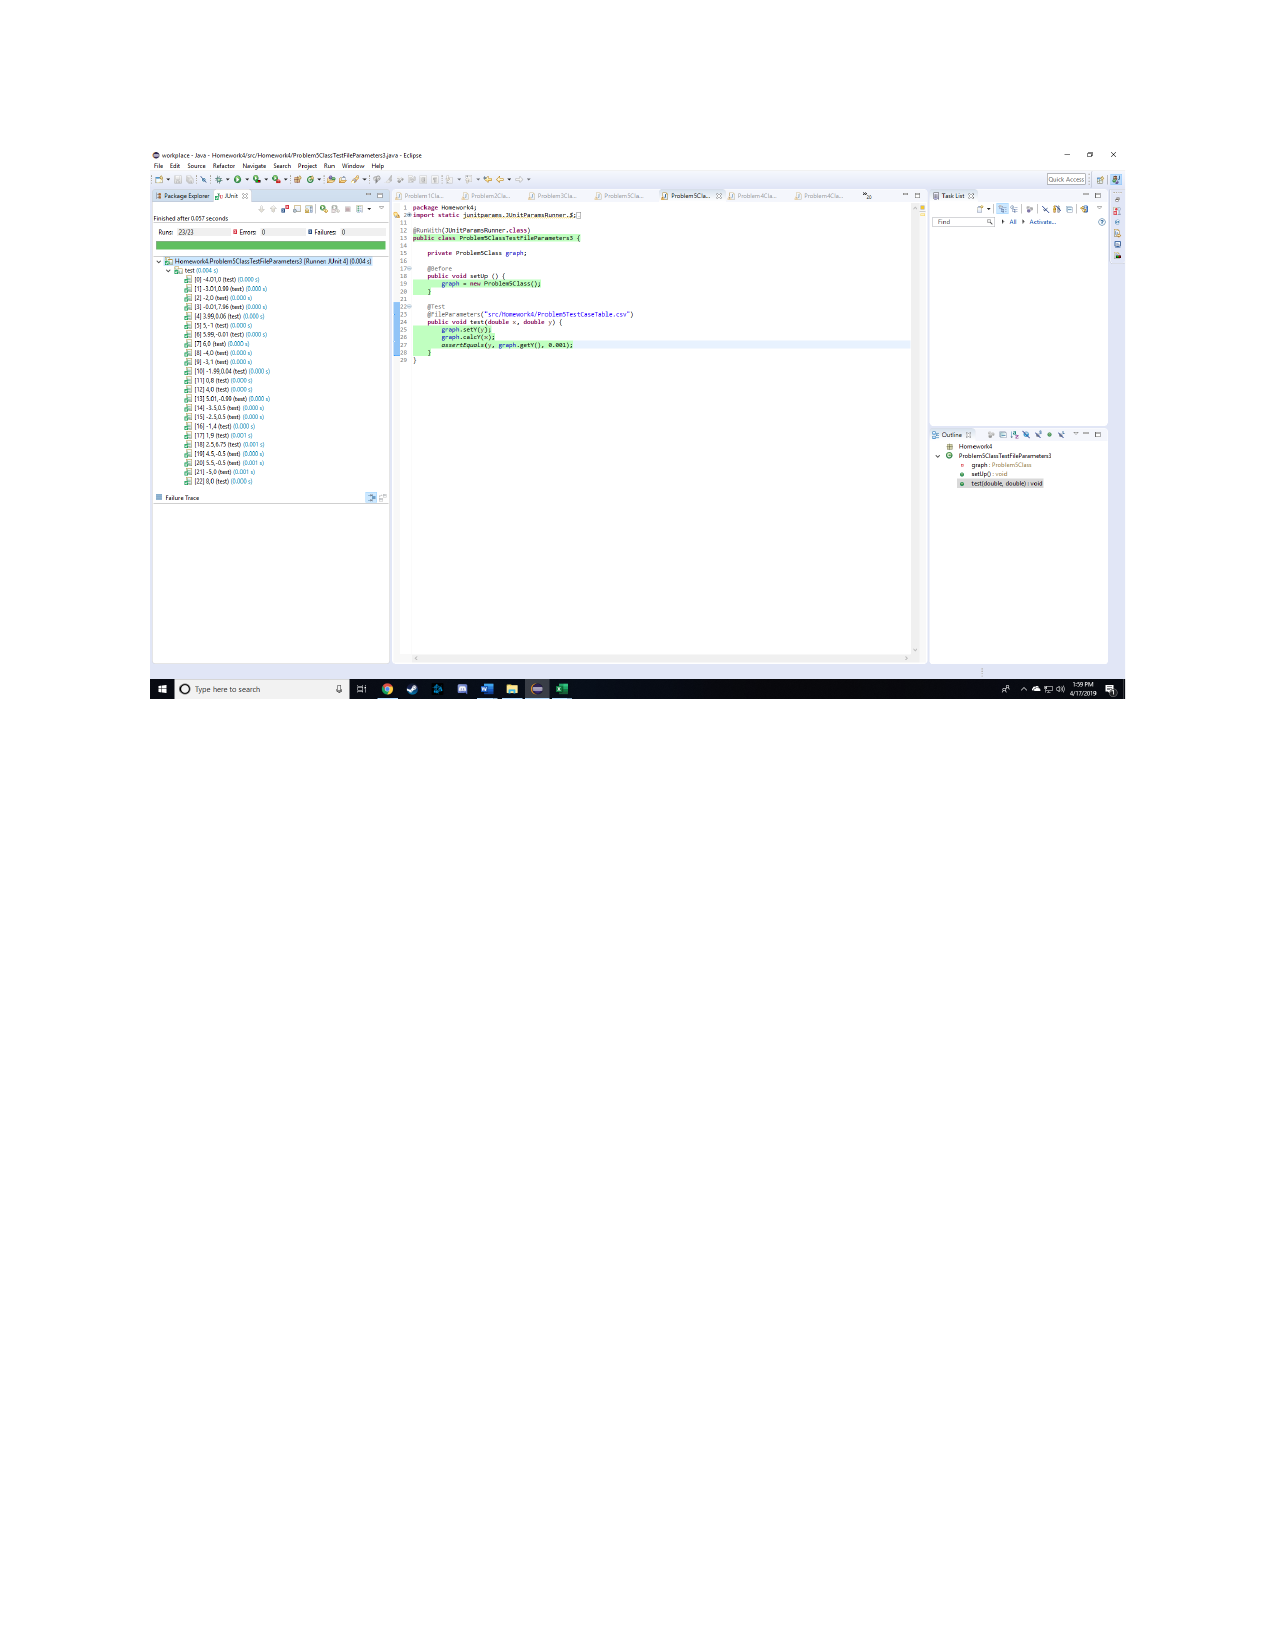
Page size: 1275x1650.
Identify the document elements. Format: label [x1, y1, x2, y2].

picture [150, 150, 1125, 699]
